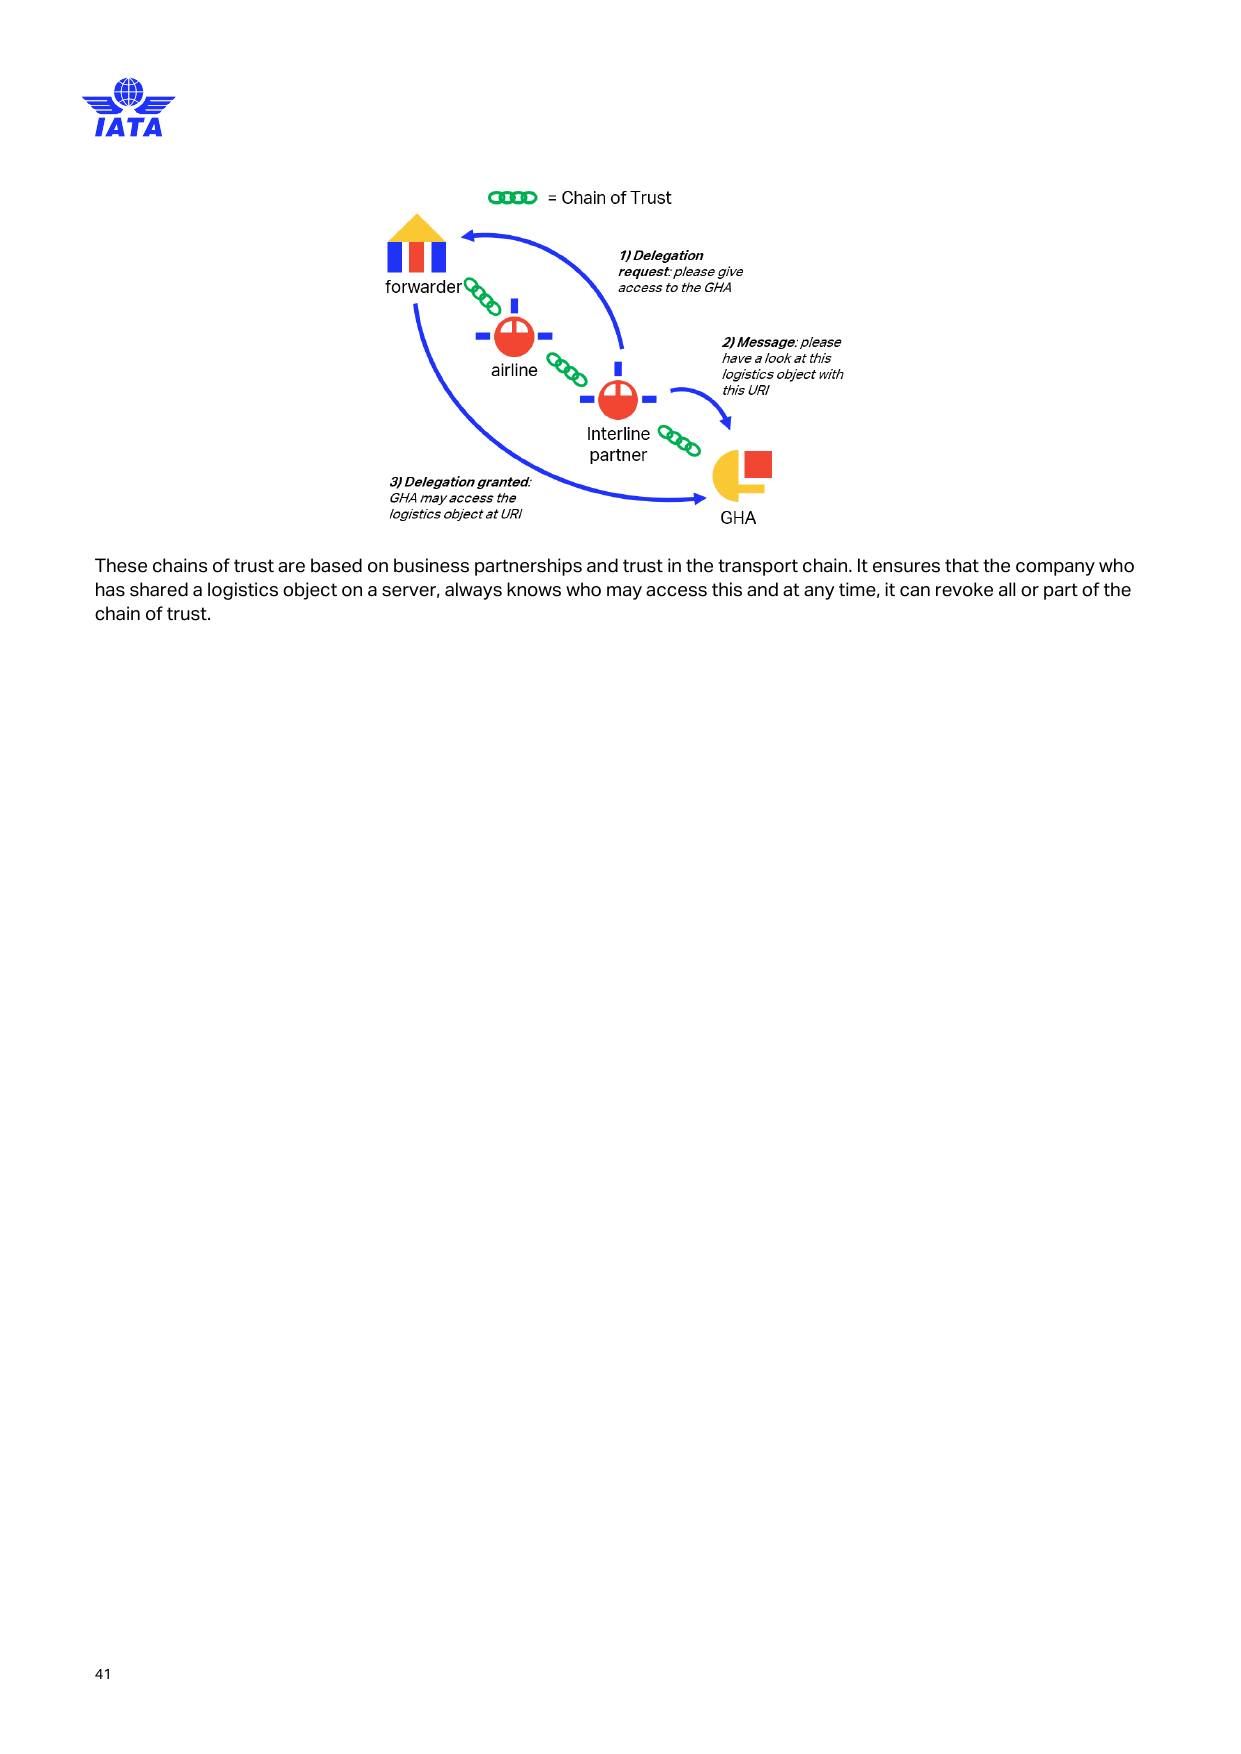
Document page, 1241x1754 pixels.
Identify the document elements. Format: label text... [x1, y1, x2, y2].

text These chains of trust are based on business partnerships and trust in the transport chain. It ensures that the company who has shared a logistics object on a server, always knows who may access this and at any time, it can revoke all or part of the chain of trust. [94, 554, 1146, 626]
picture [375, 180, 865, 526]
